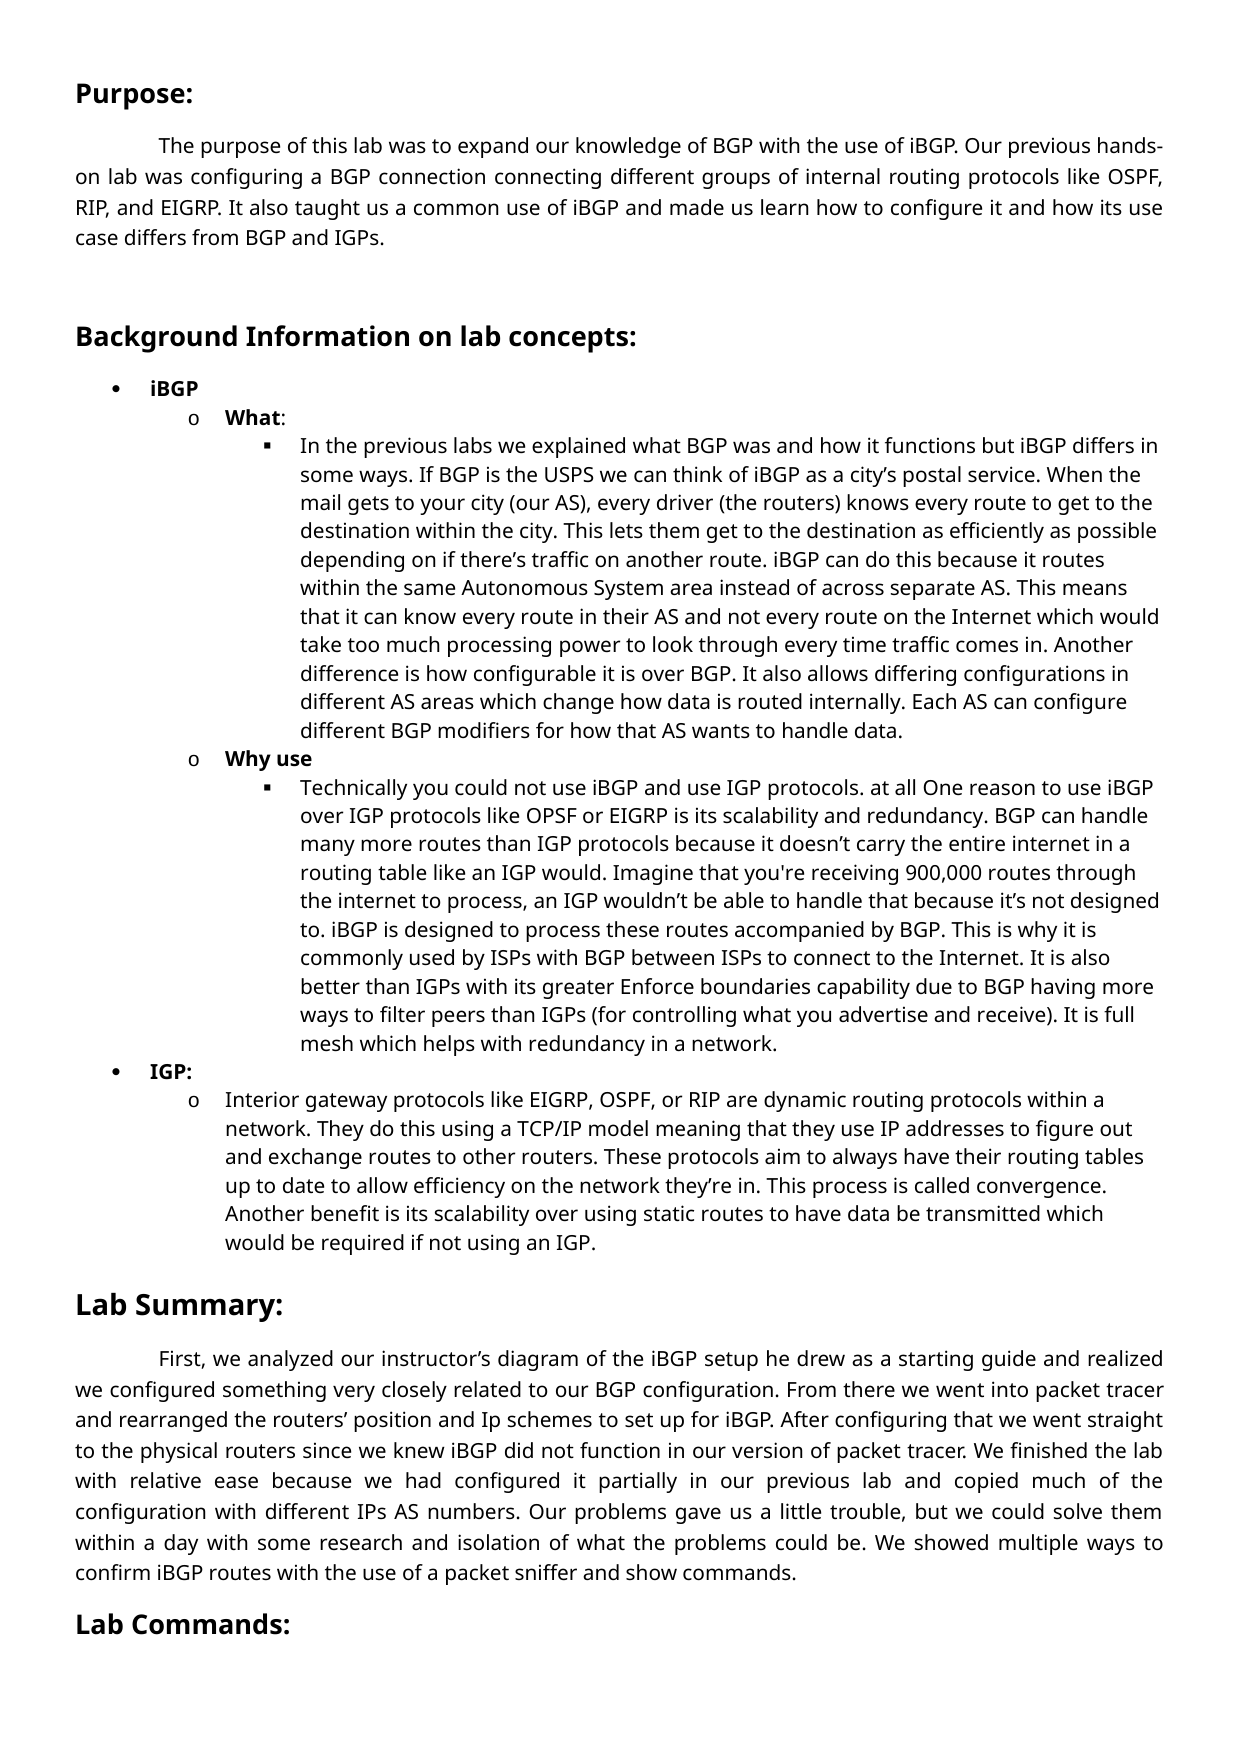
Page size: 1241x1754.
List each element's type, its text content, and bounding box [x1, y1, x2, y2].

list IGP: [112, 1057, 1165, 1086]
list What: [187, 403, 1165, 431]
text Lab Summary: [75, 1285, 1165, 1324]
list Interior gateway protocols like EIGRP, OSPF, or RIP are dynamic routing protocols within a network. They do this using a TCP/IP model meaning that they use IP addresses to figure out and exchange routes to other routers. These protocols aim to always have their routing tables up to date to allow efficiency on the network they’re in. This process is called convergence. Another benefit is its scalability over using static routes to have data be transmitted which would be required if not using an IGP. [187, 1086, 1165, 1256]
text Background Information on lab concepts: [75, 318, 1165, 355]
list iBGP [112, 374, 1165, 403]
list In the previous labs we explained what BGP was and how it functions but iBGP differs in some ways. If BGP is the USPS we can think of iBGP as a city’s postal service. When the mail gets to your city (our AS), every driver (the routers) knows every route to get to the destination within the city. This lets them get to the destination as efficiently as possible depending on if there’s traffic on another route. iBGP can do this because it routes within the same Autonomous System area instead of across separate AS. This means that it can know every route in their AS and not every route on the Internet which would take too much processing power to look through every time traffic comes in. Another difference is how configurable it is over BGP. It also allows differing configurations in different AS areas which change how data is routed internally. Each AS can configure different BGP modifiers for how that AS wants to handle data. [262, 431, 1165, 744]
text Lab Commands: [75, 1606, 1165, 1643]
text First, we analyzed our instructor’s diagram of the iBGP setup he drew as a starting guide and realized we configured something very closely related to our BGP configuration. From there we went into packet tracer and rearranged the routers’ position and Ip schemes to set up for iBGP. After configuring that we went straight to the physical routers since we knew iBGP did not function in our version of packet tracer. We finished the lab with relative ease because we had configured it partially in our previous lab and copied much of the configuration with different IPs AS numbers. Our problems gave us a little trouble, but we could solve them within a day with some research and isolation of what the problems could be. We showed multiple ways to confirm iBGP routes with the use of a packet sniffer and show commands. [75, 1344, 1165, 1587]
text The purpose of this lab was to expand our knowledge of BGP with the use of iBGP. Our previous hands-on lab was configuring a BGP connection connecting different groups of internal routing protocols like OSPF, RIP, and EIGRP. It also taught us a common use of iBGP and made us learn how to configure it and how its use case differs from BGP and IGPs. [75, 131, 1165, 252]
text Purpose: [75, 75, 1165, 112]
list Why use [187, 744, 1165, 773]
list Technically you could not use iBGP and use IGP protocols. at all One reason to use iBGP over IGP protocols like OPSF or EIGRP is its scalability and redundancy. BGP can handle many more routes than IGP protocols because it doesn’t carry the entire internet in a routing table like an IGP would. Imagine that you're receiving 900,000 routes through the internet to process, an IGP wouldn’t be able to handle that because it’s not designed to. iBGP is designed to process these routes accompanied by BGP. This is why it is commonly used by ISPs with BGP between ISPs to connect to the Internet. It is also better than IGPs with its greater Enforce boundaries capability due to BGP having more ways to filter peers than IGPs (for controlling what you advertise and receive). It is full mesh which helps with redundancy in a network. [262, 773, 1165, 1057]
